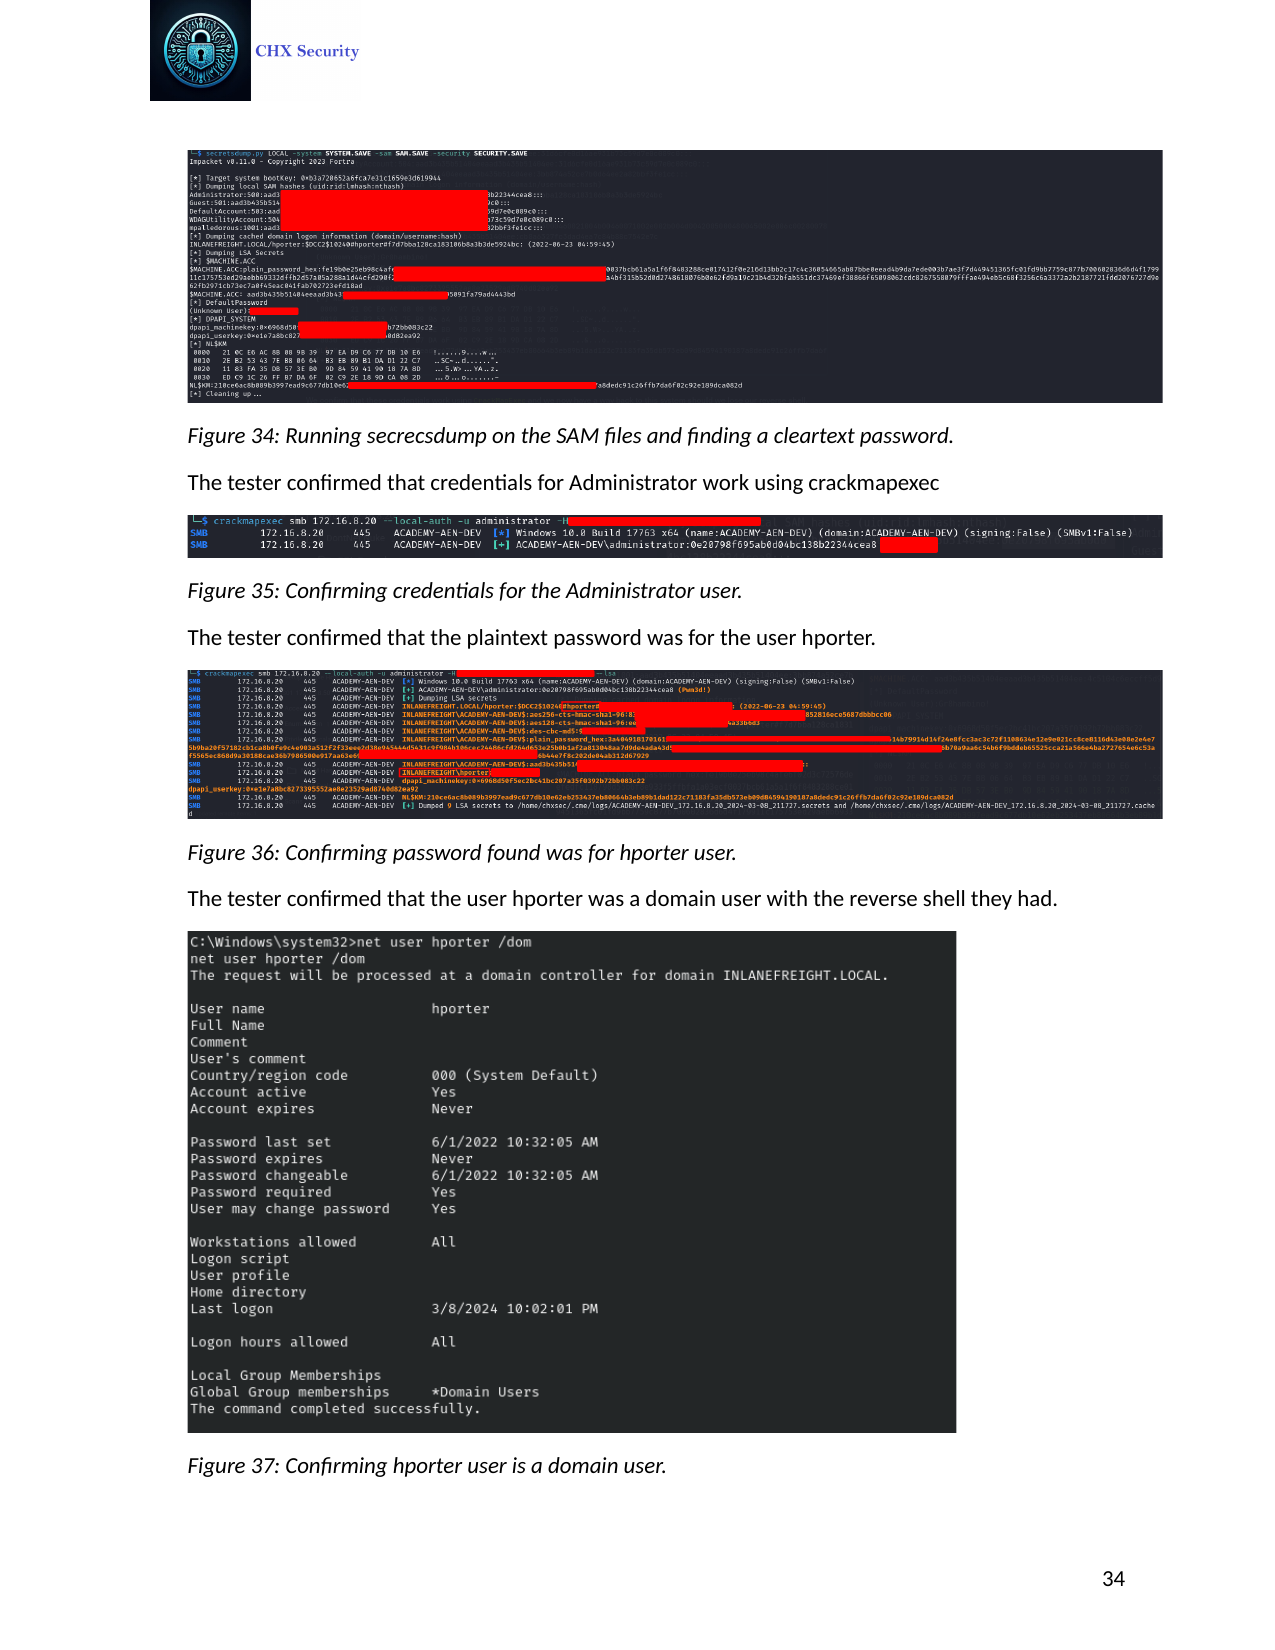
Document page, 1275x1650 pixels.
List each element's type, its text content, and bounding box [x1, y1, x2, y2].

text The tester confirmed that the plaintext password was for the user hporter. [187, 623, 1125, 651]
picture [187, 515, 1163, 558]
text Figure 36: Confirming password found was for hporter user. [187, 838, 1125, 866]
picture [150, 0, 361, 101]
text The tester confirmed that credentials for Administrator work using crackmapexec [187, 468, 1125, 496]
picture [187, 931, 957, 1433]
text Figure 34: Running secrecsdump on the SAM files and finding a cleartext password. [187, 421, 1125, 449]
picture [187, 670, 1163, 819]
text The tester confirmed that the user hporter was a domain user with the reverse shell they had. [187, 884, 1125, 913]
text Figure 35: Confirming credentials for the Administrator user. [187, 576, 1125, 604]
text Figure 37: Confirming hporter user is a domain user. [187, 1451, 1125, 1479]
picture [187, 150, 1163, 403]
